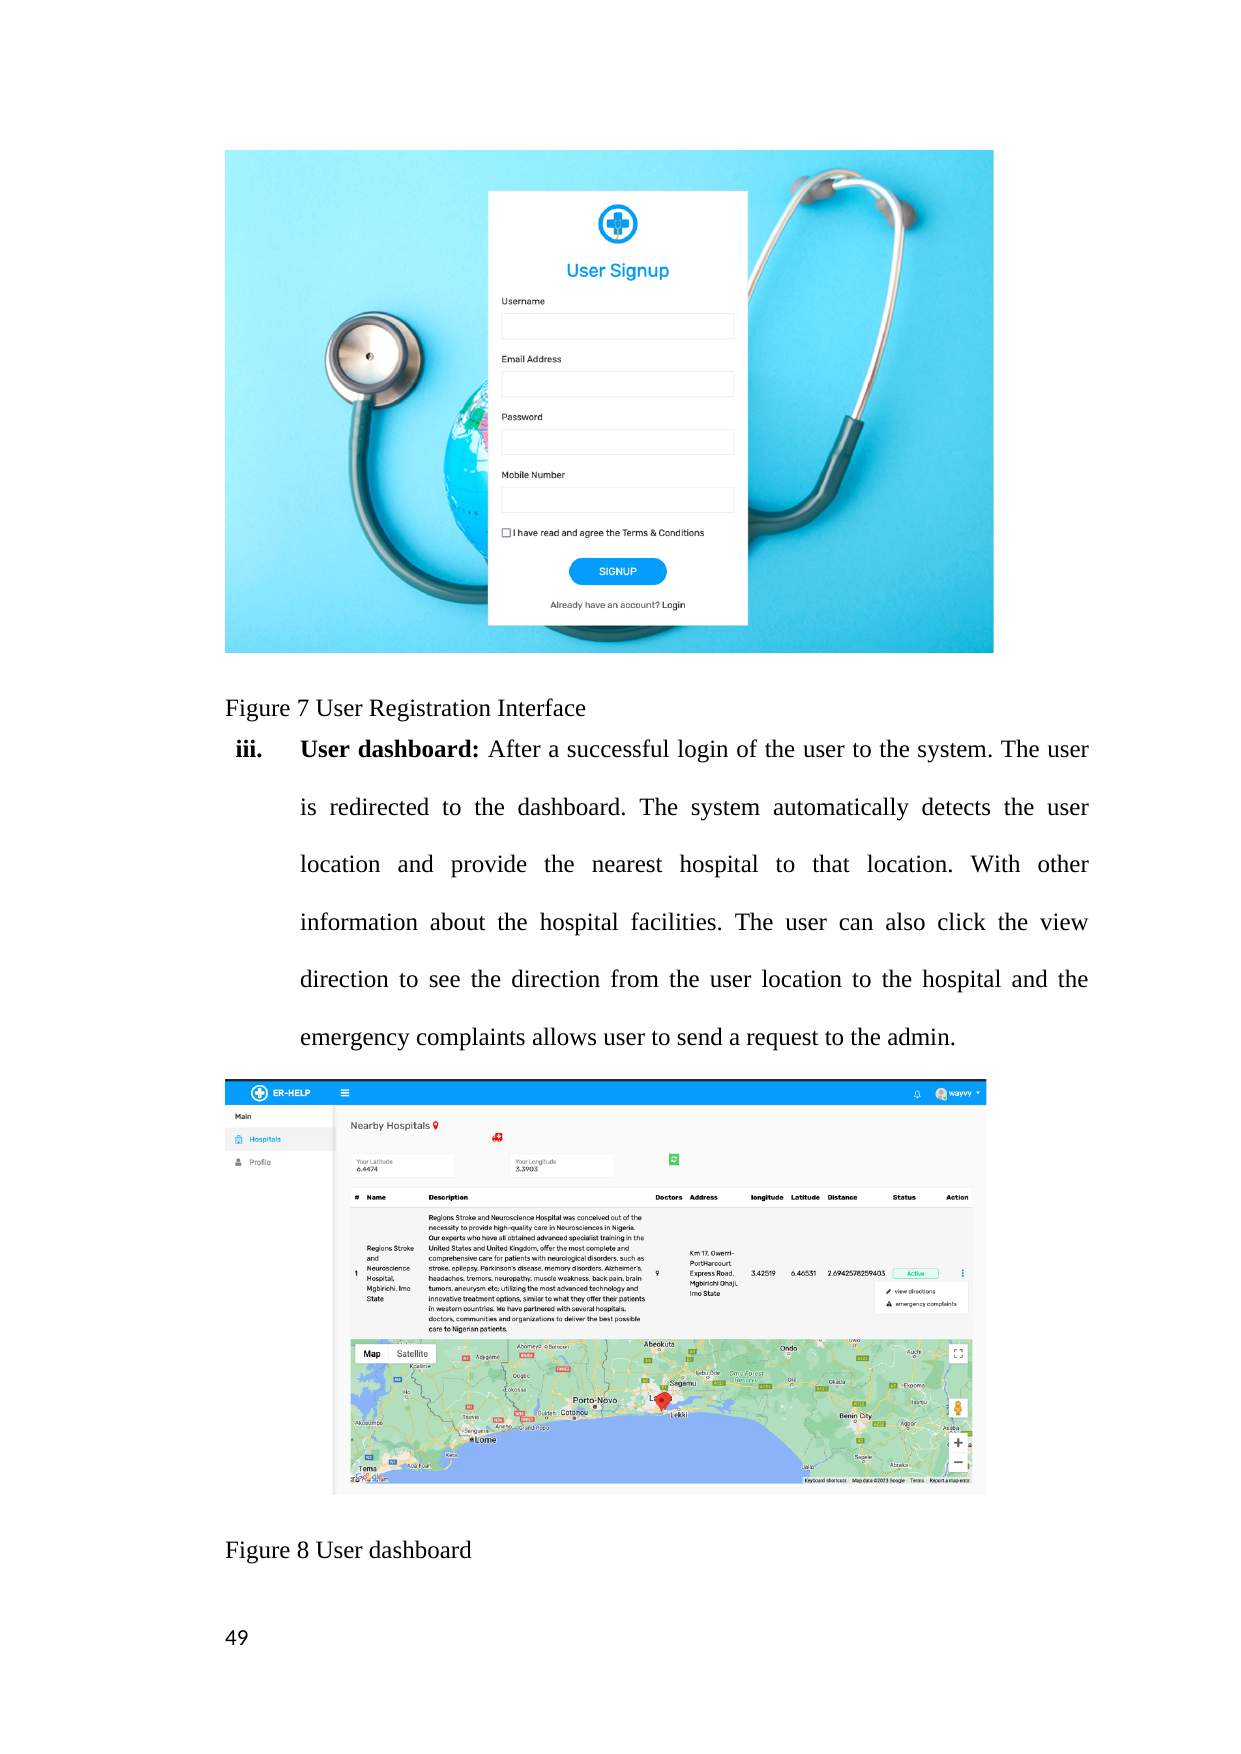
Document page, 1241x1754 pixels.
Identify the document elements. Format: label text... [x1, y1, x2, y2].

text Figure 7 User Registration Interface [225, 693, 1090, 722]
picture [225, 150, 994, 653]
picture [225, 1079, 987, 1495]
text Figure 8 User dashboard [225, 1535, 1090, 1564]
list User dashboard: After a successful login of the user to the system. The user is redirected to the dashboard. The system automatically detects the user location and provide the nearest hospital to that location. With other information about the hospital facilities. The user can also click the view direction to see the direction from the user location to the hospital and the emergency complaints allows user to send a request to the admin. [262, 734, 1090, 1051]
